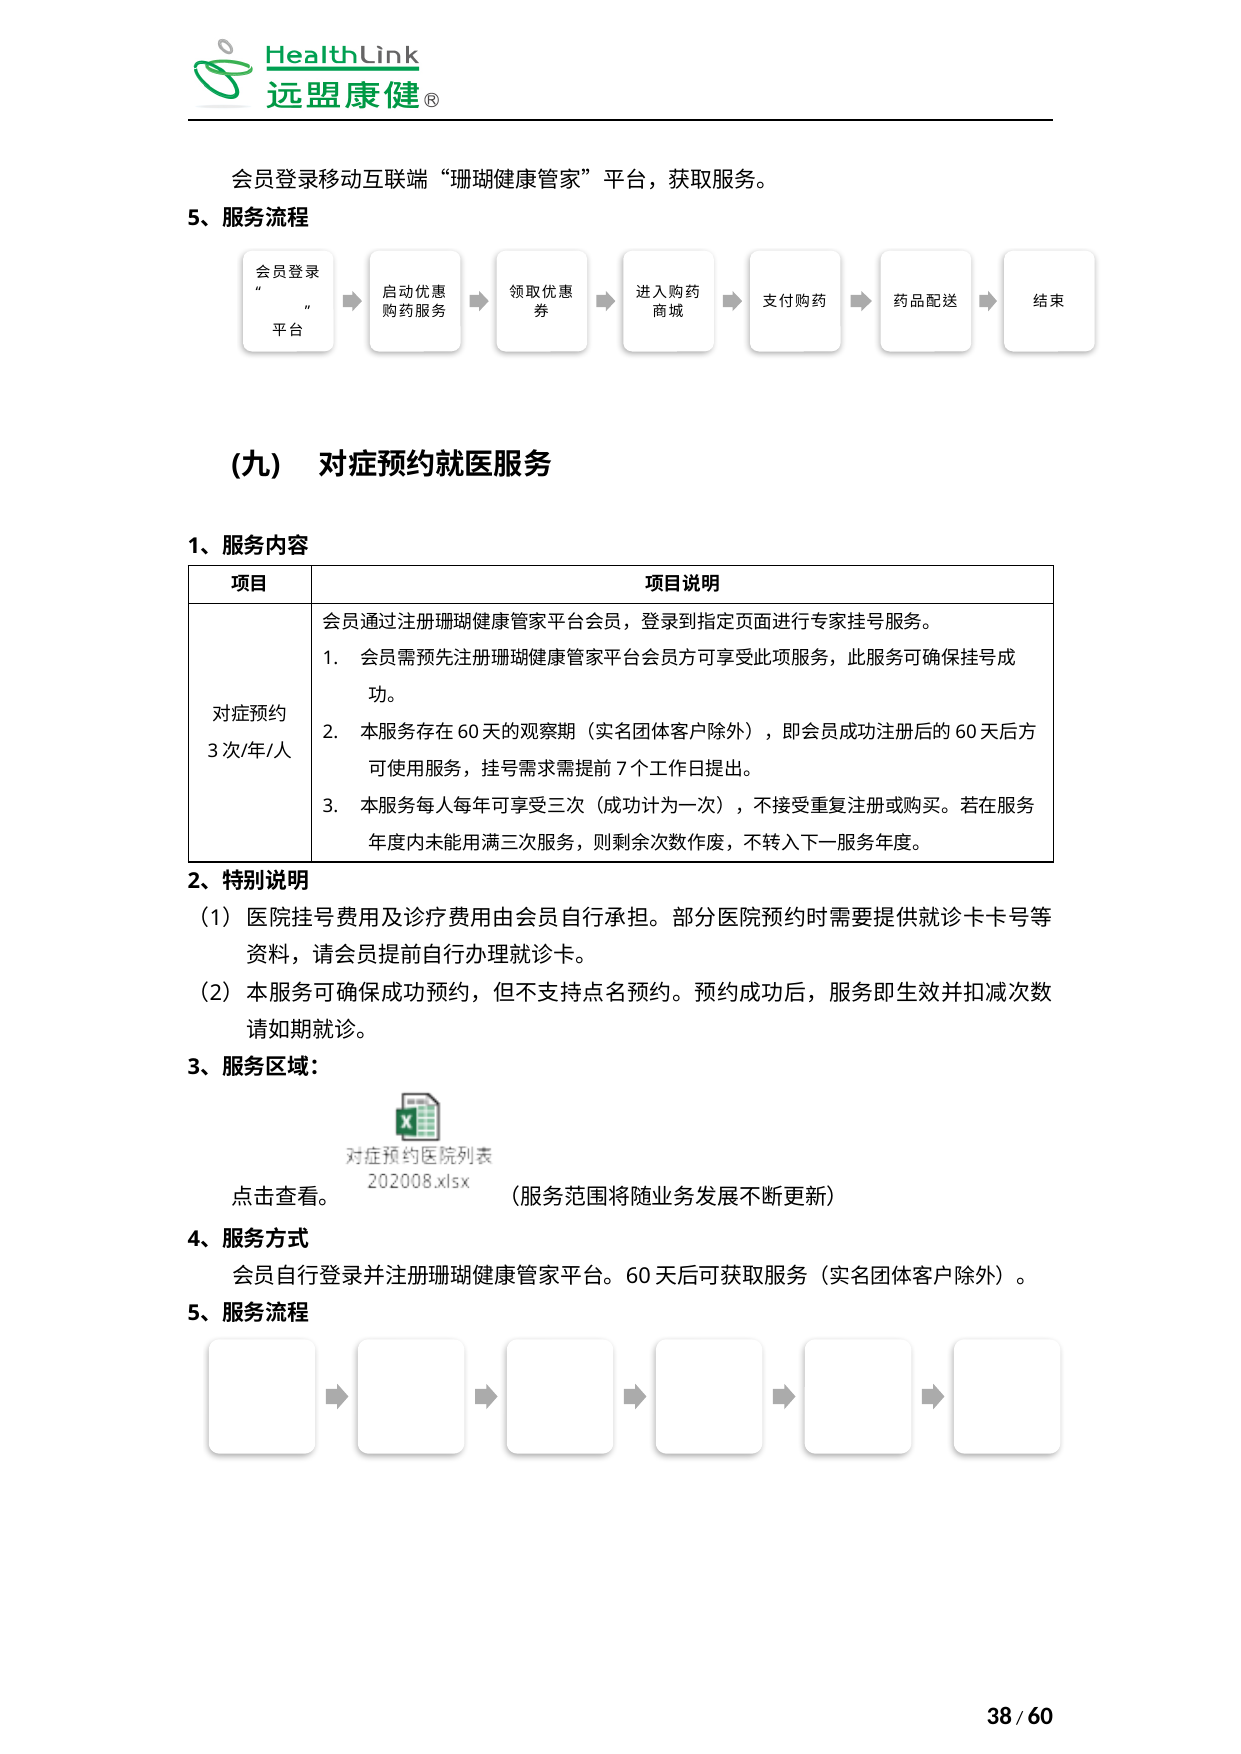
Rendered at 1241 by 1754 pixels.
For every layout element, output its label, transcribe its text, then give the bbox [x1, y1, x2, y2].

text 会员登录移动互联端“珊瑚健康管家”平台，获取服务。 [187, 162, 1053, 194]
picture [187, 29, 447, 118]
list 本服务可确保成功预约，但不支持点名预约。预约成功后，服务即生效并扣减次数，请如期就诊。 [187, 974, 1053, 1044]
list 点击查看。（服务范围将随业务发展不断更新） [231, 1086, 1053, 1216]
table_header 项目说明 [312, 566, 1053, 603]
text 3、服务区域： [187, 1049, 1053, 1081]
table_cell 会员通过注册珊瑚健康管家平台会员，登录到指定页面进行专家挂号服务。 会员需预先注册珊瑚健康管家平台会员方可享受此项服务，此服务可确保挂号成功。 本服务存在60天的观察期（实名团体客户除外），即会员成功注册后的60天后方可使用服务，挂号需求需提前7个工作日提出。 本服务每人每年可享受三次（成功计为一次），不接受重复注册或购买。若在服务年度内未能用满三次服务，则剩余次数作废，不转入下一服务年度。 [312, 604, 1053, 861]
text 1、服务内容 [187, 528, 1053, 561]
subtitle 对症预约就医服务 [231, 430, 1053, 495]
text 4、服务方式 [187, 1221, 1053, 1253]
text 会员自行登录并注册珊瑚健康管家平台。60天后可获取服务（实名团体客户除外）。 [187, 1258, 1053, 1290]
table_cell 对症预约 3次/年/人 [189, 604, 311, 861]
list 医院挂号费用及诊疗费用由会员自行承担。部分医院预约时需要提供就诊卡卡号等资料，请会员提前自行办理就诊卡。 [187, 900, 1053, 969]
table_header 项目 [189, 566, 311, 603]
text 5、服务流程 [187, 1295, 1053, 1327]
text 2、特别说明 [187, 862, 1053, 895]
text 5、服务流程 [187, 199, 1053, 232]
